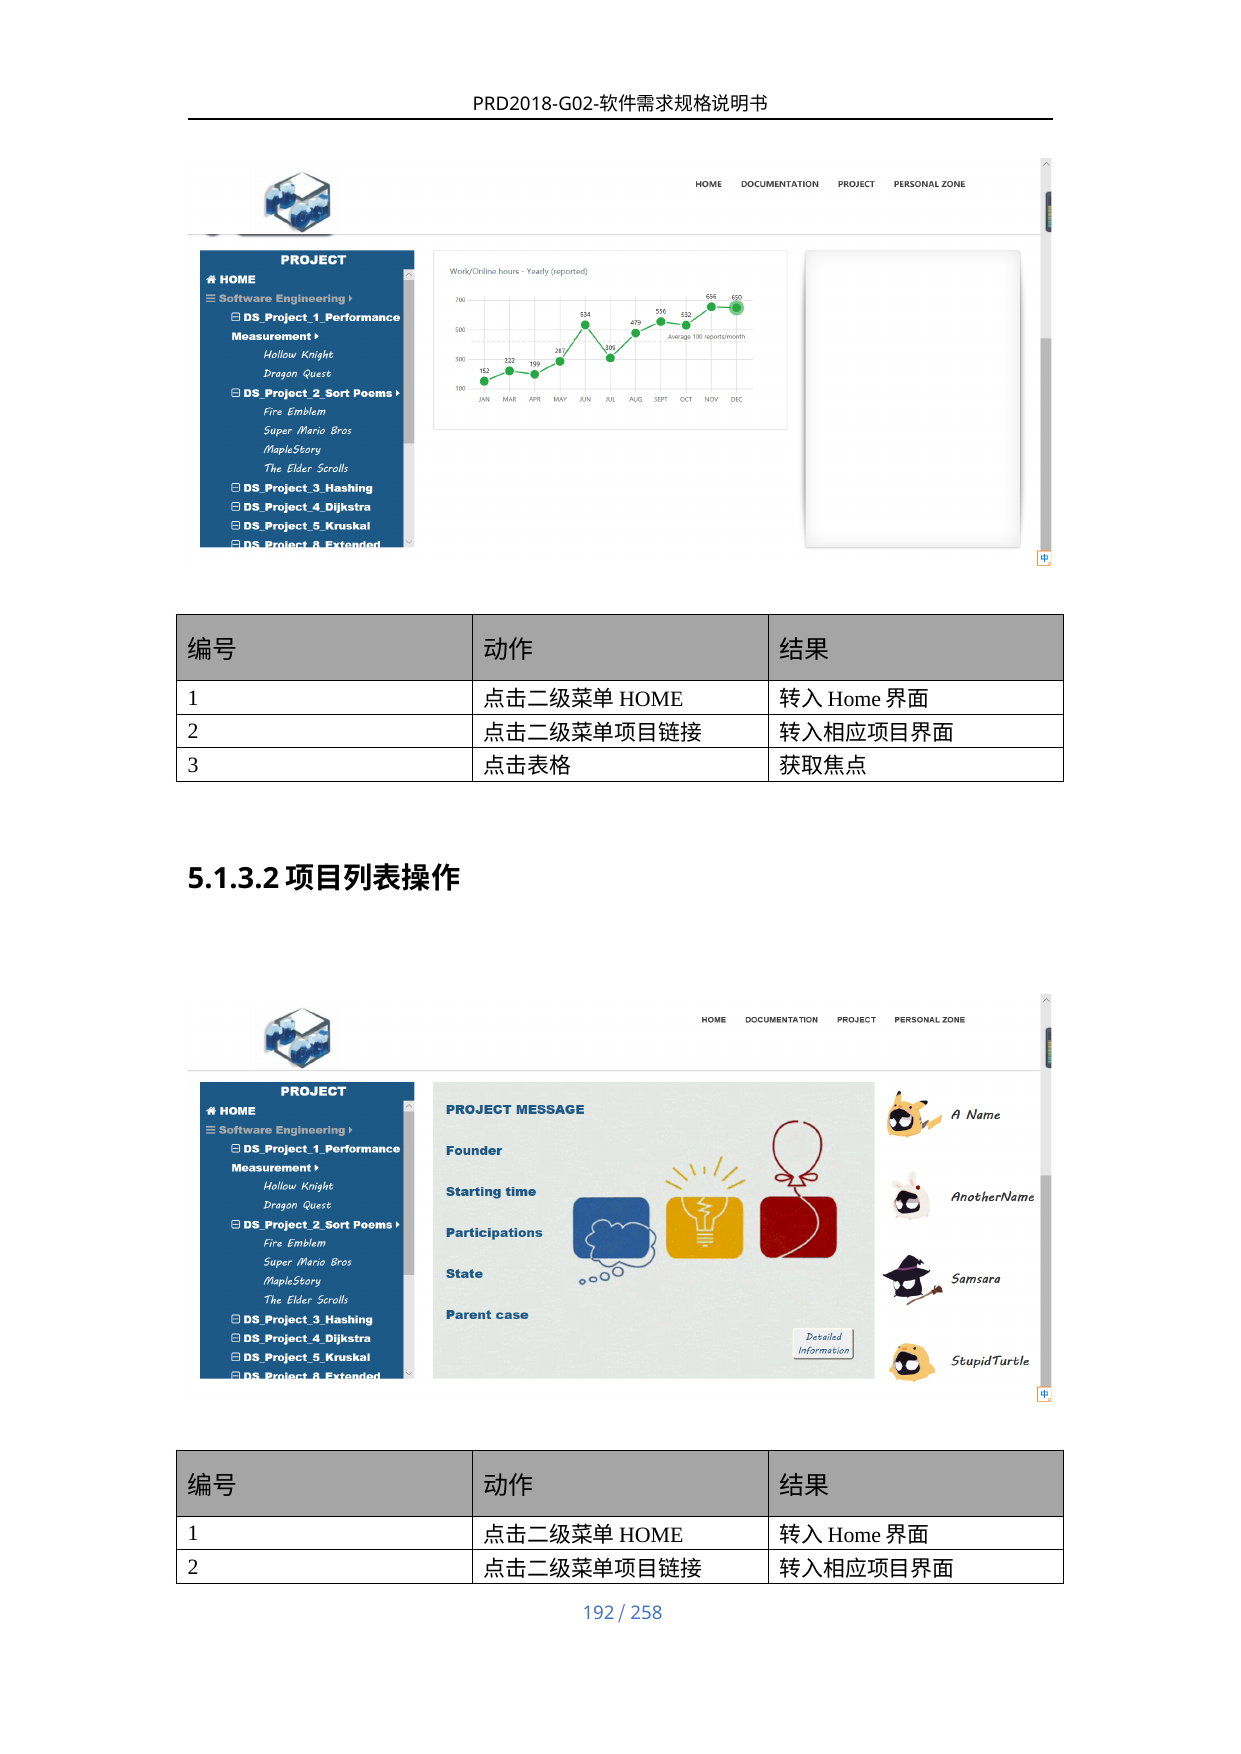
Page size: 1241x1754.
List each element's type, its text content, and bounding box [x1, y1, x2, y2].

picture [187, 994, 1052, 1402]
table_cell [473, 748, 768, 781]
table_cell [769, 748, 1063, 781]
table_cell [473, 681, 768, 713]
picture [187, 158, 1052, 566]
subtitle 5.1.3.2项目列表操作 [187, 843, 1053, 908]
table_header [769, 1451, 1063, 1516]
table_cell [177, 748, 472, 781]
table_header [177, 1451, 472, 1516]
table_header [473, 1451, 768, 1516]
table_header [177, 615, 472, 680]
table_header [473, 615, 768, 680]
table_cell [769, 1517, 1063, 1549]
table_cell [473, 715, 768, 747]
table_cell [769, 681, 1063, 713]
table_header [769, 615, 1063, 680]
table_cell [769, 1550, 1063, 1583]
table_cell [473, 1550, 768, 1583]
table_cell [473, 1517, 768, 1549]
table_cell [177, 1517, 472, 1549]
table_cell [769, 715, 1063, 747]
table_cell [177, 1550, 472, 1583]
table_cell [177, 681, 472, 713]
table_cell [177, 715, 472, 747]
